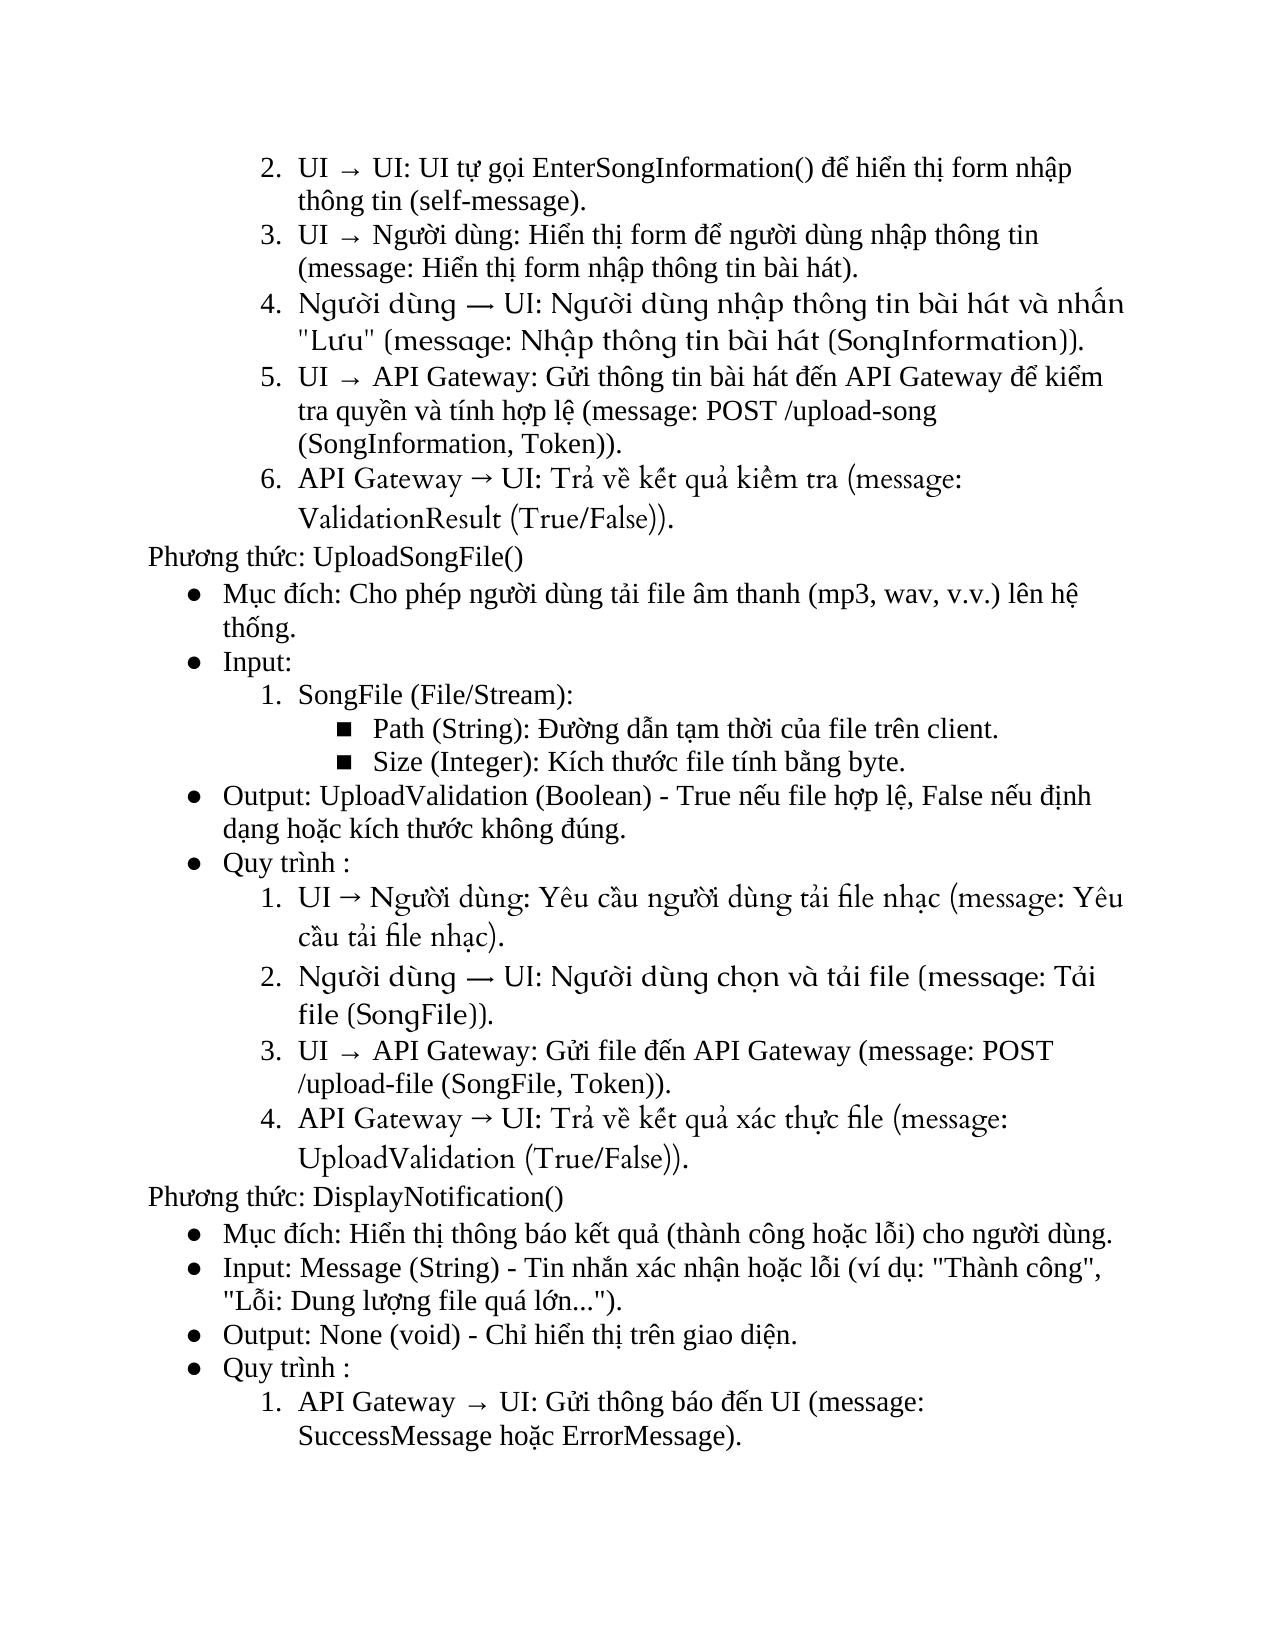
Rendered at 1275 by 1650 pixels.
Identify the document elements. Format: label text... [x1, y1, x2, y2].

list UI → API Gateway: Gửi thông tin bài hát đến API Gateway để kiểm tra quyền và tính hợp lệ (message: POST /upload-song (SongInformation, Token)). [260, 359, 1125, 460]
list Input: [185, 644, 1125, 677]
list SongFile (File/Stream): [260, 677, 1125, 711]
list Quy trình : [185, 1351, 1125, 1384]
list UI → UI: UI tự gọi EnterSongInformation() để hiển thị form nhập thông tin (self-message). [260, 150, 1125, 217]
list Mục đích: Hiển thị thông báo kết quả (thành công hoặc lỗi) cho người dùng. [185, 1216, 1125, 1250]
list Output: UploadValidation (Boolean) - True nếu file hợp lệ, False nếu định dạng hoặc kích thước không đúng. [185, 778, 1125, 845]
list Size (Integer): Kích thước file tính bằng byte. [335, 744, 1125, 778]
list Path (String): Đường dẫn tạm thời của file trên client. [335, 711, 1125, 744]
list Mục đích: Cho phép người dùng tải file âm thanh (mp3, wav, v.v.) lên hệ thống. [185, 577, 1125, 644]
list Output: None (void) - Chỉ hiển thị trên giao diện. [185, 1317, 1125, 1351]
list API Gateway → UI: Gửi thông báo đến UI (message: SuccessMessage hoặc ErrorMessage). [260, 1384, 1125, 1451]
list UI → API Gateway: Gửi file đến API Gateway (message: POST /upload-file (SongFile, Token)). [260, 1033, 1125, 1100]
list UI → Người dùng: Hiển thị form để người dùng nhập thông tin (message: Hiển thị form nhập thông tin bài hát). [260, 217, 1125, 284]
text Phương thức: DisplayNotification() [148, 1179, 1125, 1212]
text Phương thức: UploadSongFile() [148, 539, 1125, 572]
list Input: Message (String) - Tin nhắn xác nhận hoặc lỗi (ví dụ: "Thành công", "Lỗi: Dung lượng file quá lớn..."). [185, 1250, 1125, 1317]
list Quy trình : [185, 845, 1125, 878]
